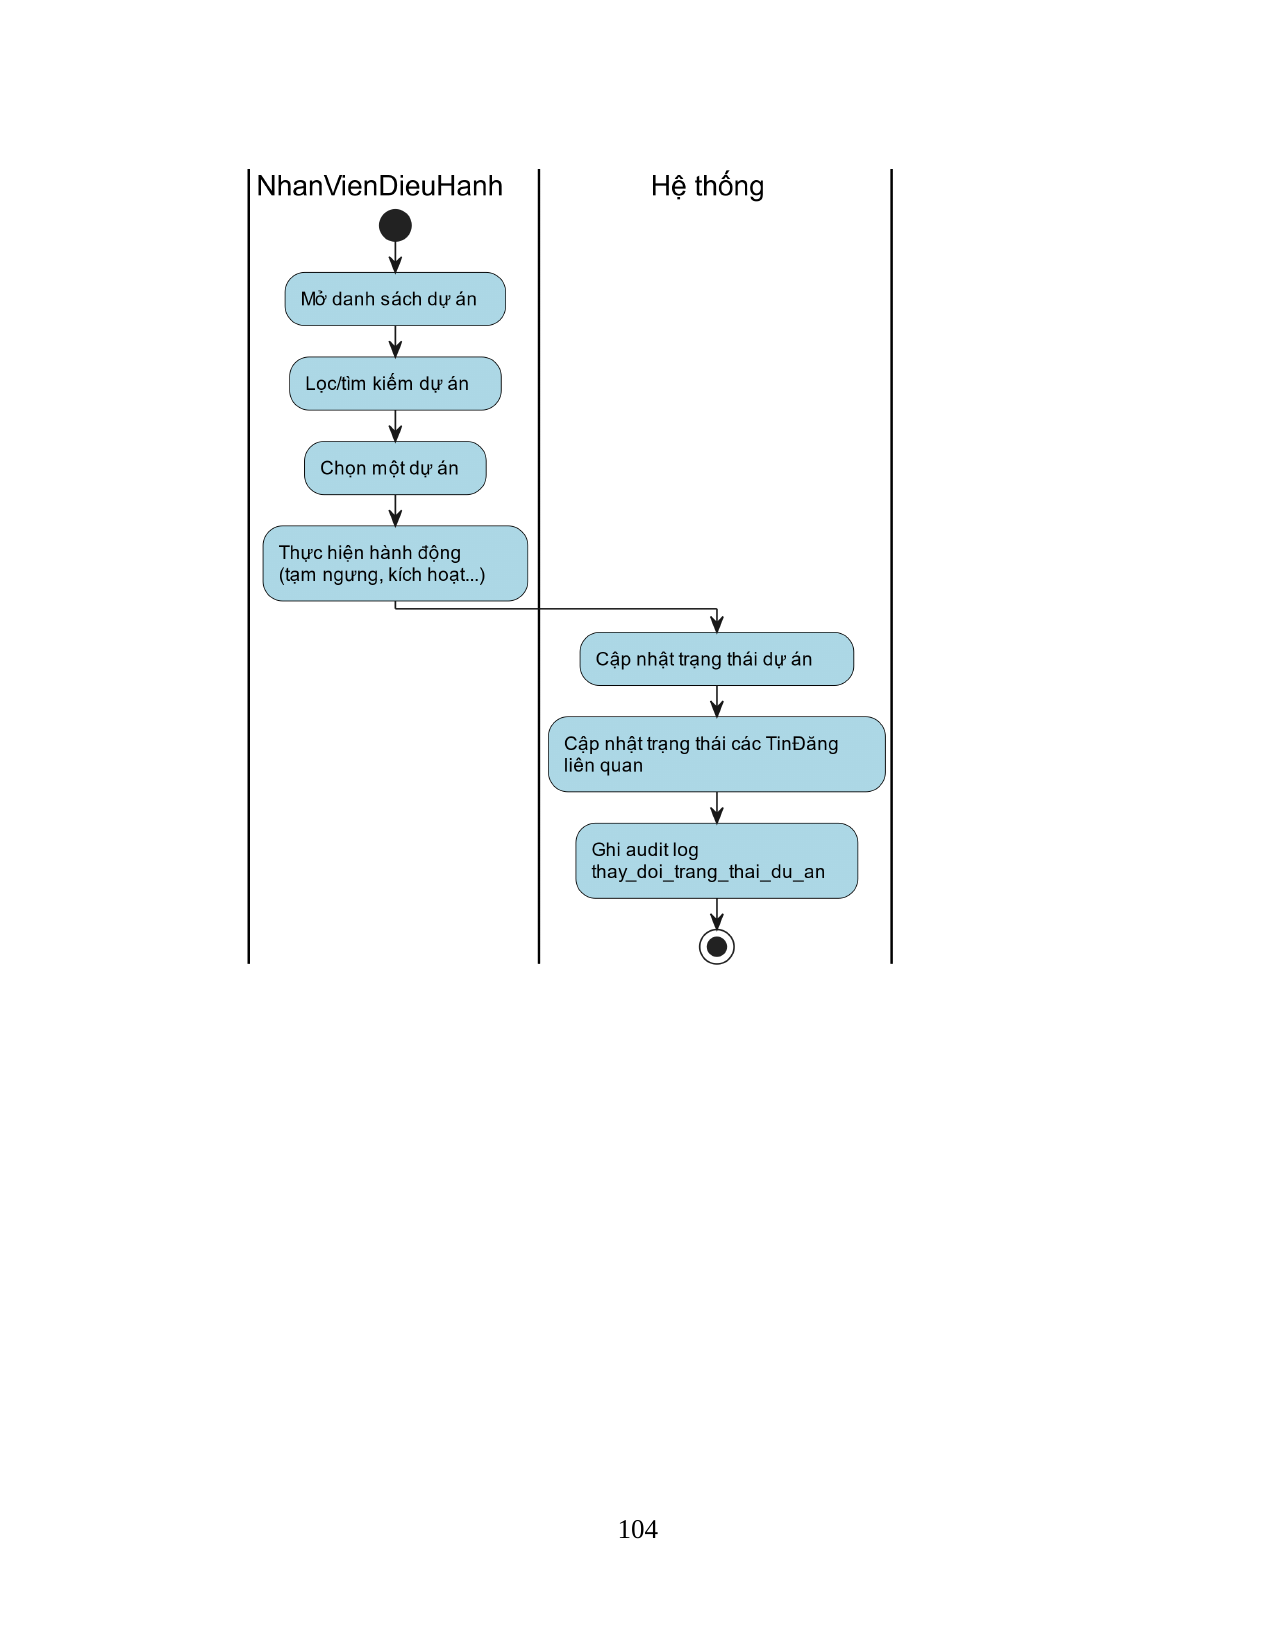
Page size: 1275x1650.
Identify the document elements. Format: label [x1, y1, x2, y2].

picture [225, 150, 922, 982]
